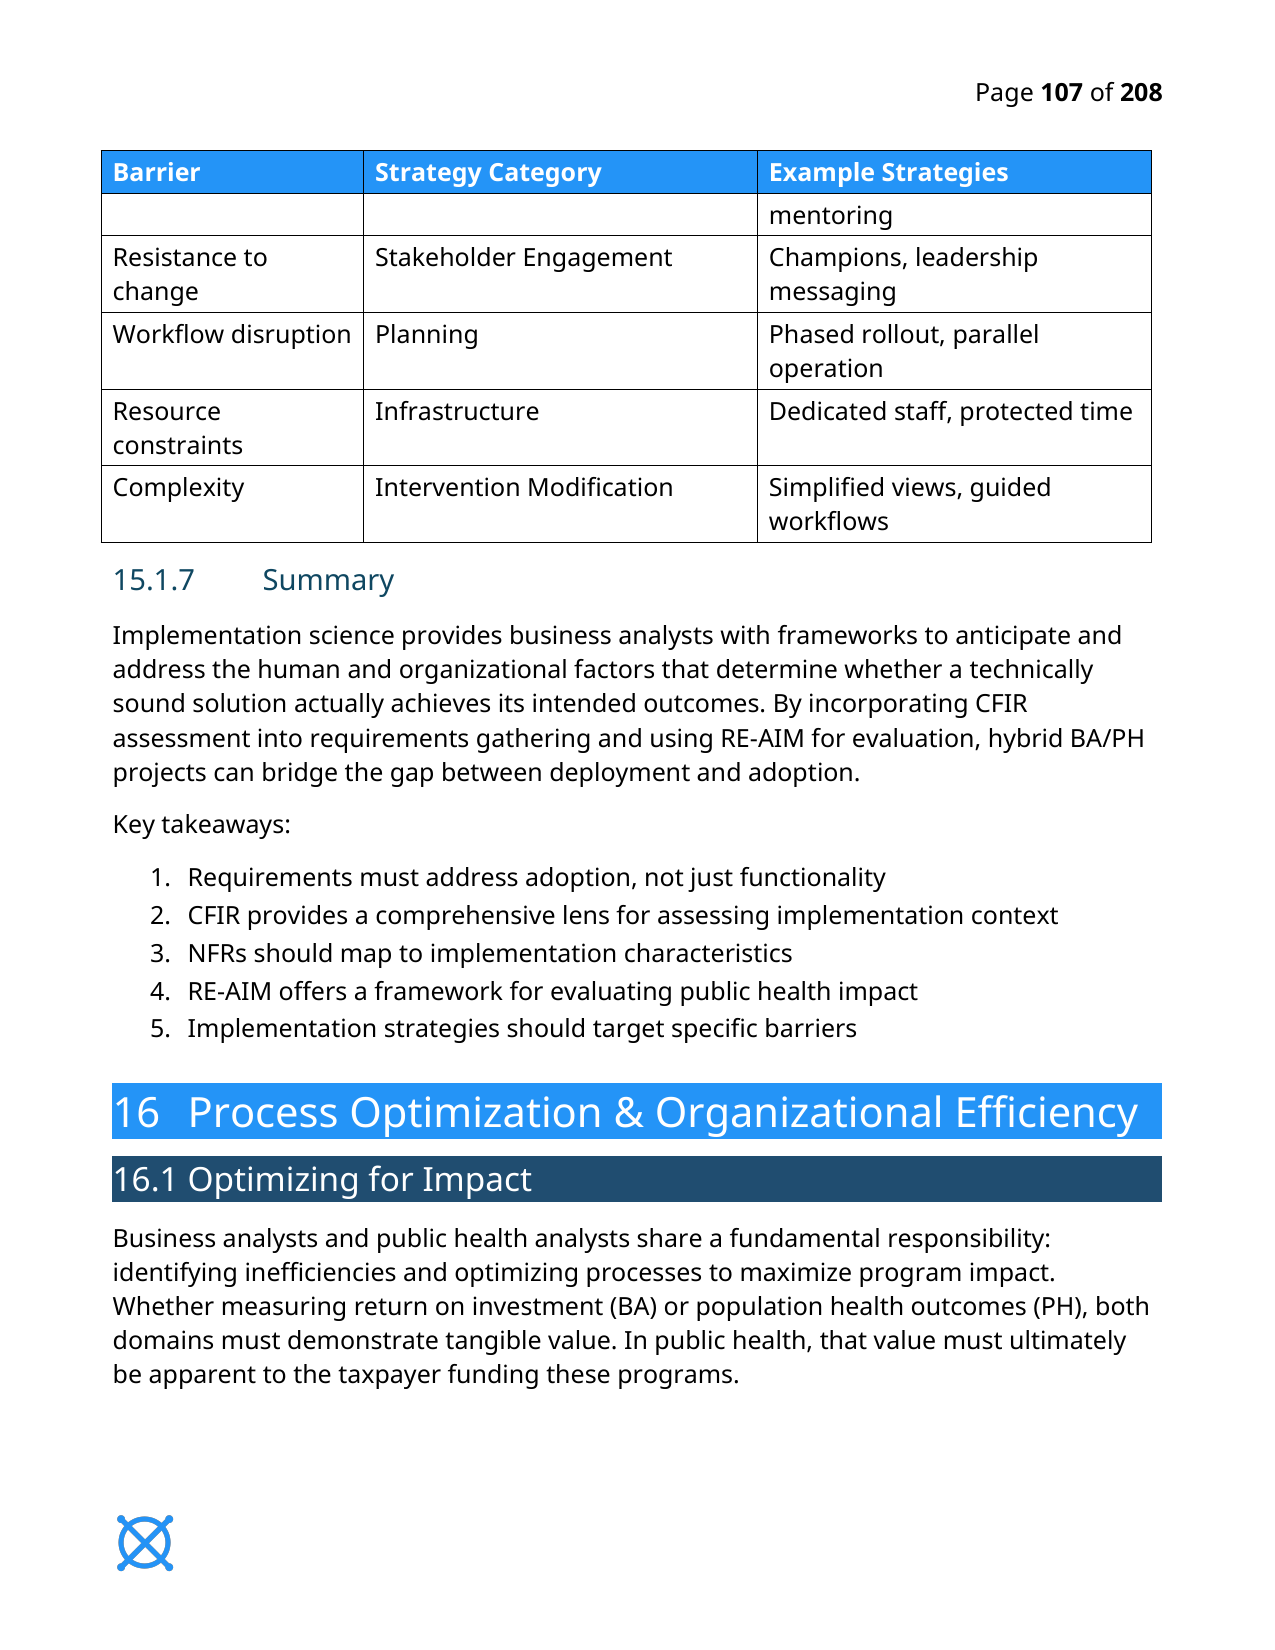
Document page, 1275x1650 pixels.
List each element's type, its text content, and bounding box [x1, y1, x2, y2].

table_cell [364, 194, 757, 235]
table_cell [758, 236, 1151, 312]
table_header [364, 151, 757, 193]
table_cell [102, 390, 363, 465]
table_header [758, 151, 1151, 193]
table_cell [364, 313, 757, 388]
picture [112, 1511, 177, 1575]
list Requirements must address adoption, not just functionality [150, 860, 1162, 894]
subtitle Summary [112, 559, 1162, 599]
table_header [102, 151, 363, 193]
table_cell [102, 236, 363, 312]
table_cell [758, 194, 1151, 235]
list RE-AIM offers a framework for evaluating public health impact [150, 973, 1162, 1007]
list Implementation strategies should target specific barriers [150, 1011, 1162, 1045]
text Business analysts and public health analysts share a fundamental responsibility: identifying inefficiencies and optimizing processes to maximize program impact. Whether measuring return on investment (BA) or population health outcomes (PH), both domains must demonstrate tangible value. In public health, that value must ultimately be apparent to the taxpayer funding these programs. [112, 1220, 1162, 1391]
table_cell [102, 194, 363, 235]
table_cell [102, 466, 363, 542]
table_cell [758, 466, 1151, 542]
text Key takeaways: [112, 807, 1162, 841]
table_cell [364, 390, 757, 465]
subtitle Optimizing for Impact [112, 1156, 1162, 1202]
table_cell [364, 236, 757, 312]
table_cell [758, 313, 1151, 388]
subtitle Process Optimization & Organizational Efficiency [112, 1083, 1162, 1139]
text Implementation science provides business analysts with frameworks to anticipate and address the human and organizational factors that determine whether a technically sound solution actually achieves its intended outcomes. By incorporating CFIR assessment into requirements gathering and using RE-AIM for evaluation, hybrid BA/PH projects can bridge the gap between deployment and adoption. [112, 618, 1162, 788]
list NFRs should map to implementation characteristics [150, 936, 1162, 969]
list CFIR provides a comprehensive lens for assessing implementation context [150, 898, 1162, 932]
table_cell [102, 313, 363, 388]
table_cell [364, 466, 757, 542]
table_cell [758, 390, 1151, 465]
